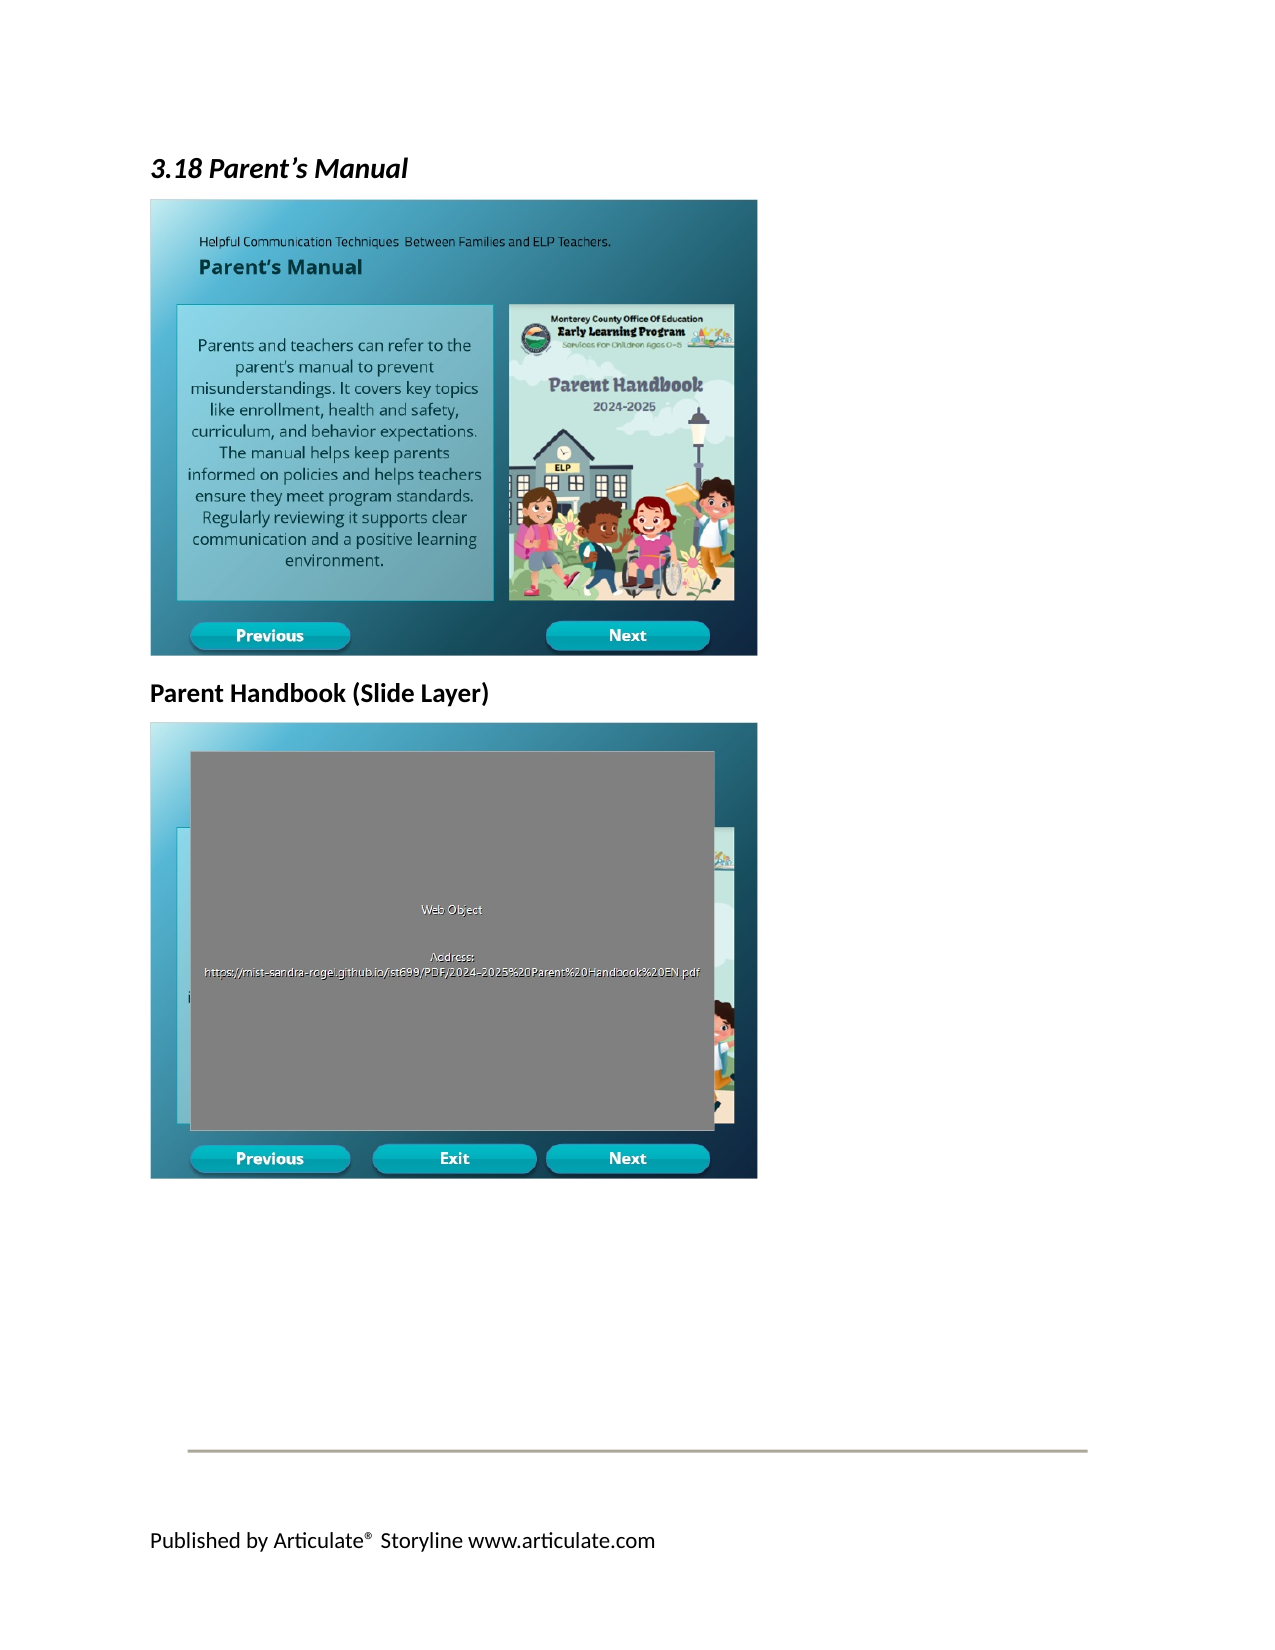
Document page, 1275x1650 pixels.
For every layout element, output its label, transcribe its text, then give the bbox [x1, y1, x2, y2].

subtitle 3.18 Parent’s Manual [150, 150, 1125, 186]
subtitle Parent Handbook (Slide Layer) [150, 676, 1125, 709]
